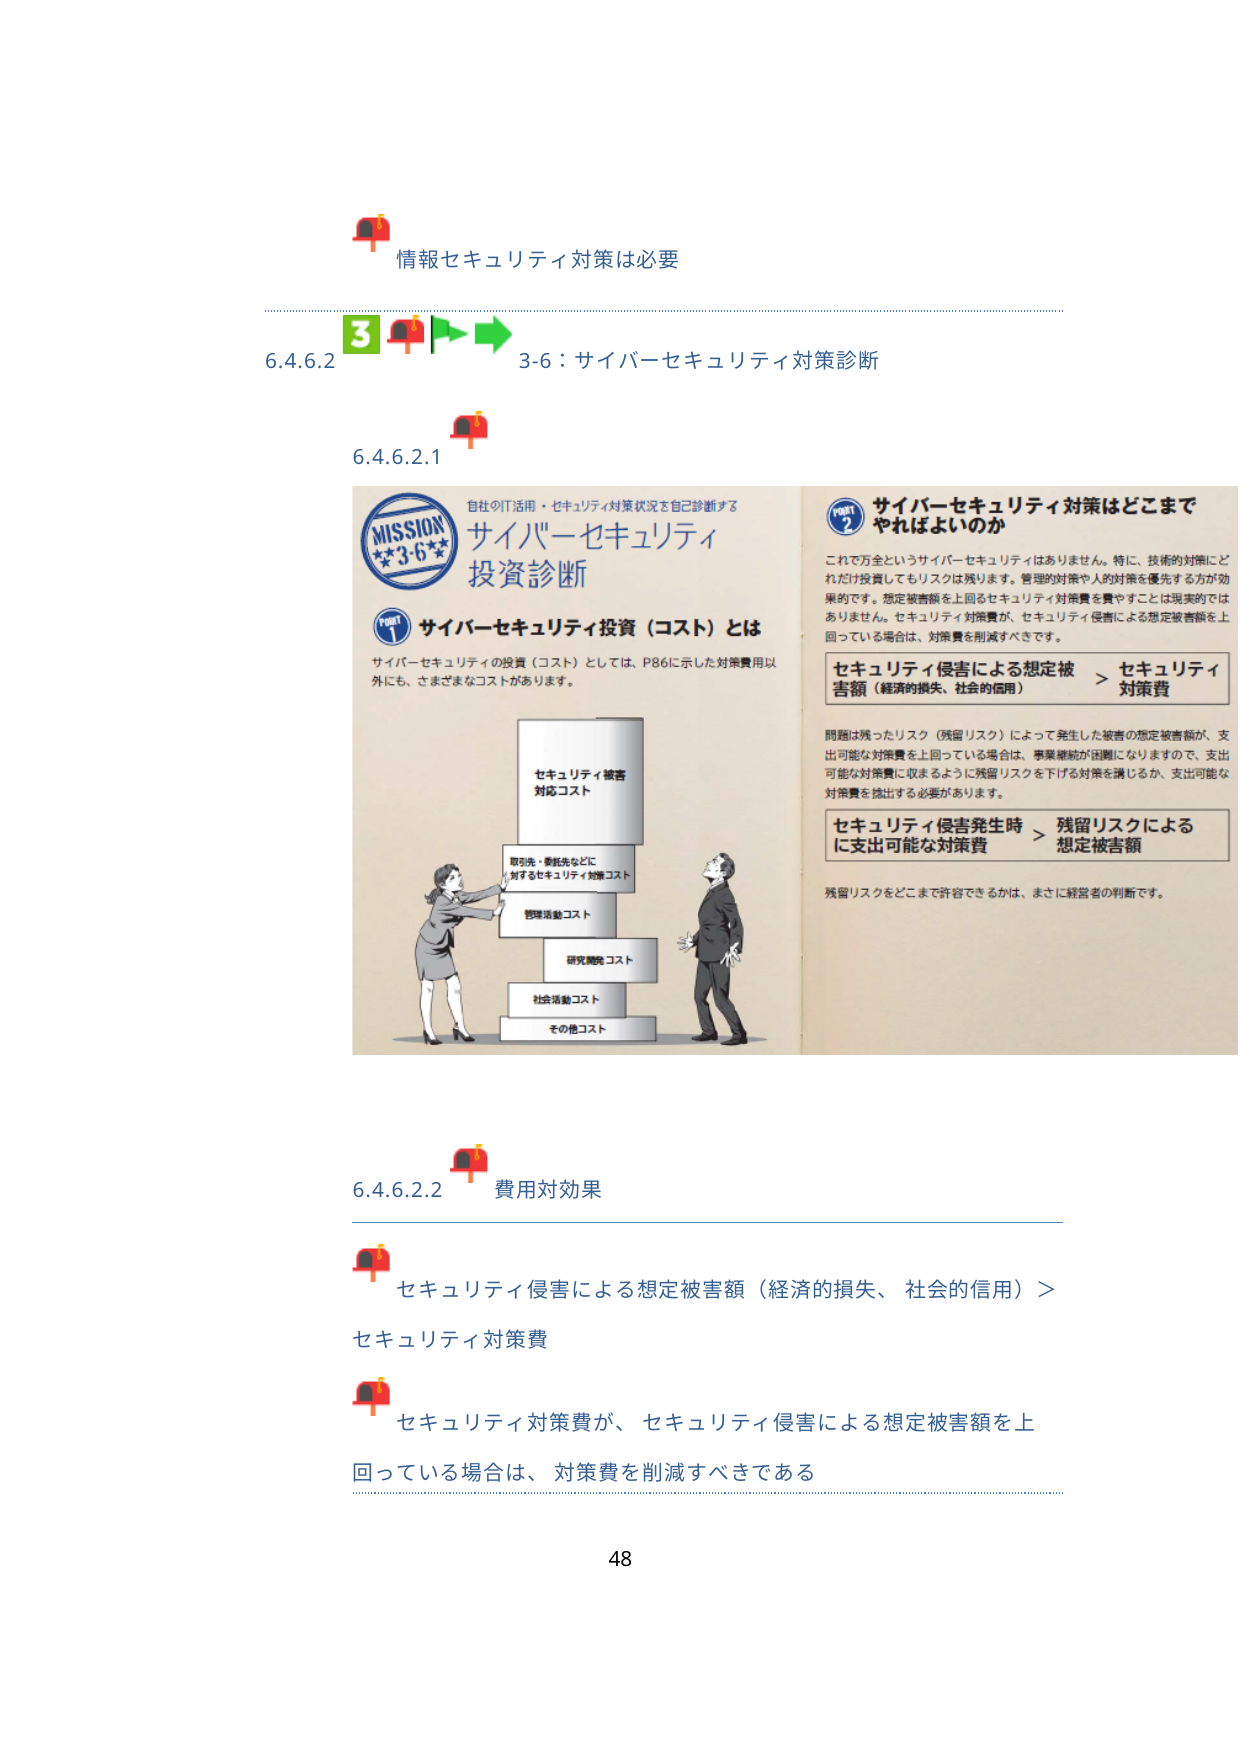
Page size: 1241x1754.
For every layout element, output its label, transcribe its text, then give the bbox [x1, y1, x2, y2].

text 情報セキュリティ対策は必要 [352, 214, 1063, 289]
text セキュリティ侵害による想定被害額（経済的損失、 社会的信用）＞セキュリティ対策費 [352, 1244, 1063, 1357]
picture [430, 315, 469, 354]
picture [386, 315, 425, 354]
picture [352, 1377, 390, 1416]
picture [450, 411, 488, 449]
picture [450, 1144, 488, 1183]
text 費用対効果 [352, 1145, 1063, 1222]
picture [342, 315, 381, 354]
picture [352, 486, 1238, 1055]
picture [352, 1244, 390, 1282]
text 3-6：サイバーセキュリティ対策診断 [265, 310, 1063, 391]
picture [474, 315, 513, 354]
picture [352, 214, 390, 252]
text セキュリティ対策費が、 セキュリティ侵害による想定被害額を上回っている場合は、 対策費を削減すべきである [352, 1378, 1063, 1494]
